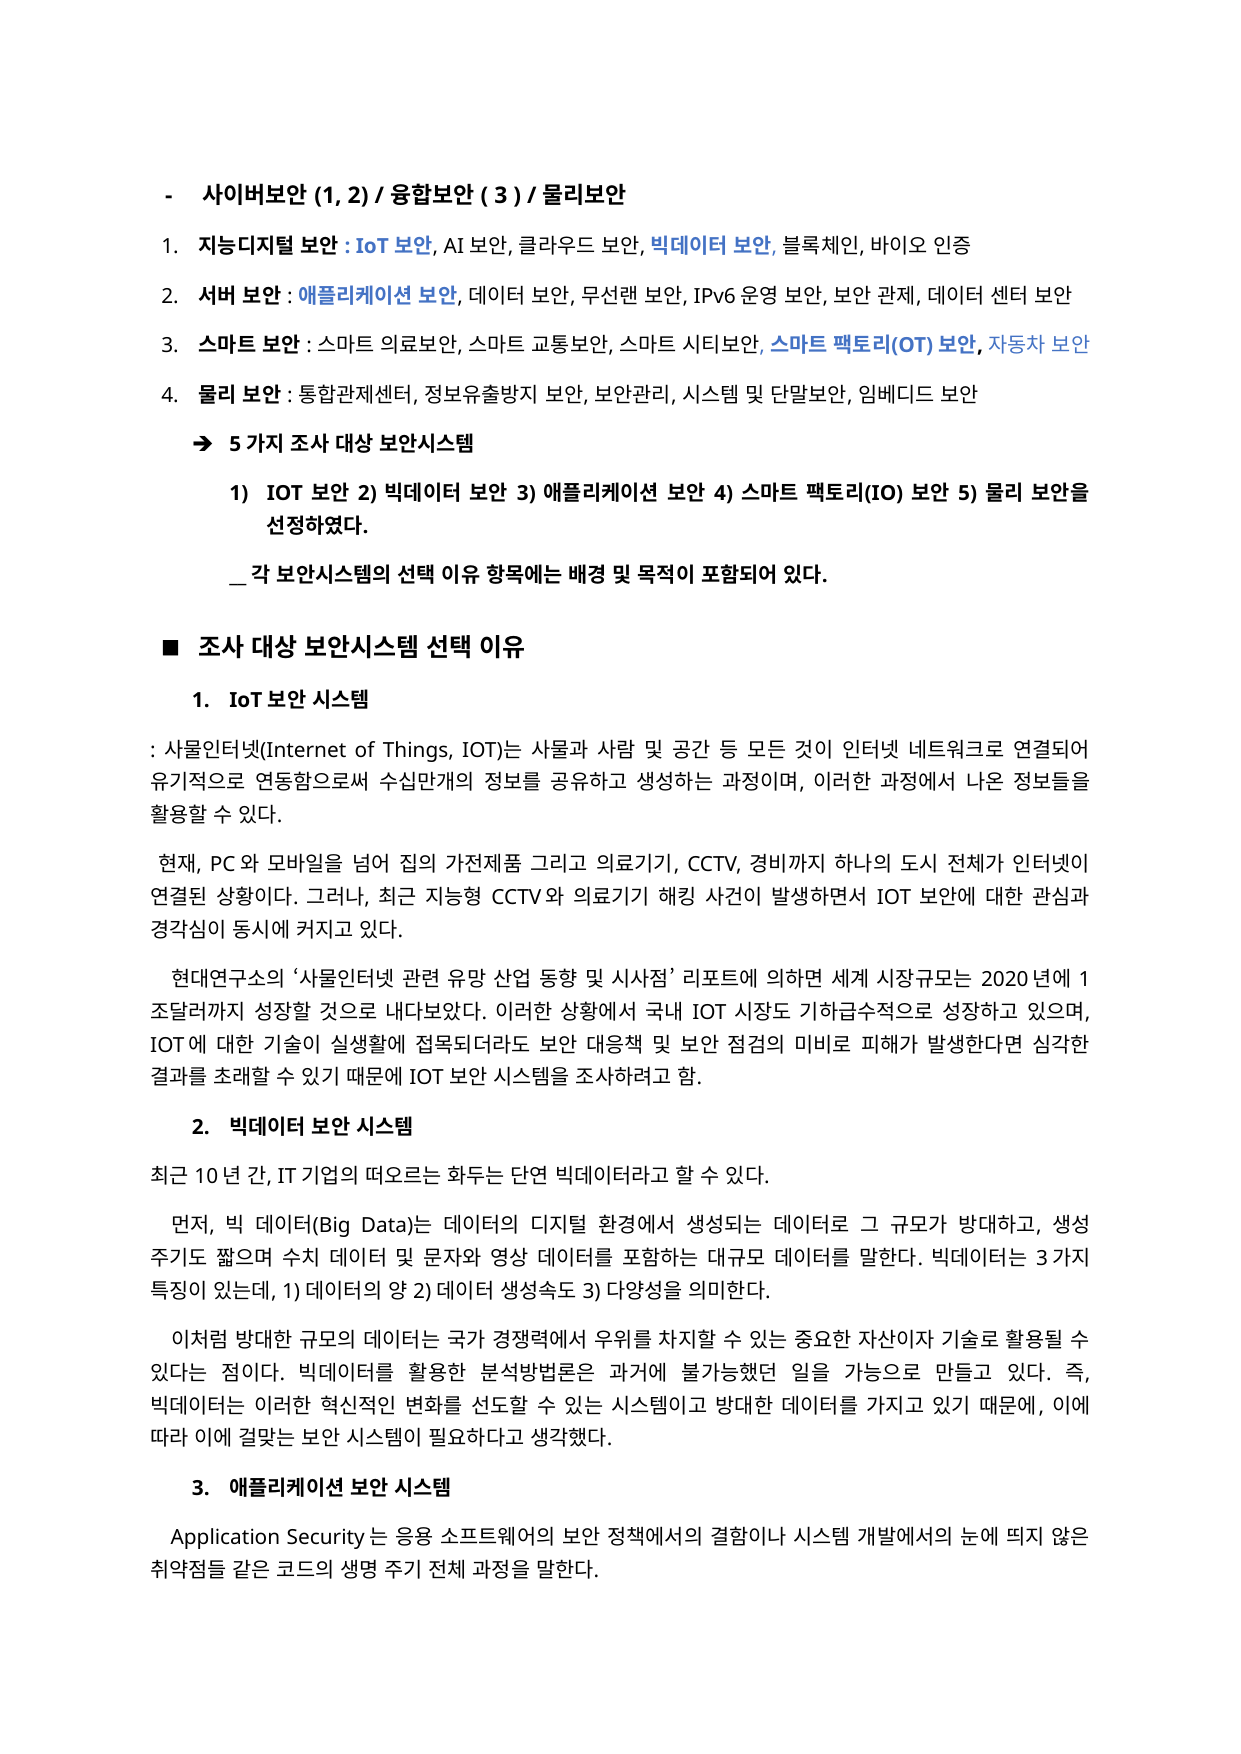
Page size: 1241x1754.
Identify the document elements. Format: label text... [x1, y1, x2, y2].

list IoT 보안 시스템 [192, 683, 1090, 714]
text 먼저, 빅 데이터(Big Data)는 데이터의 디지털 환경에서 생성되는 데이터로 그 규모가 방대하고, 생성 주기도 짧으며 수치 데이터 및 문자와 영상 데이터를 포함하는 대규모 데이터를 말한다. 빅데이터는 3가지 특징이 있는데, 1) 데이터의 양 2) 데이터 생성속도 3) 다양성을 의미한다. [150, 1209, 1090, 1304]
list 조사 대상 보안시스템 선택 이유 [161, 628, 1090, 664]
text __ 각 보안시스템의 선택 이유 항목에는 배경 및 목적이 포함되어 있다. [229, 559, 1090, 589]
text 현재, PC와 모바일을 넘어 집의 가전제품 그리고 의료기기, CCTV, 경비까지 하나의 도시 전체가 인터넷이 연결된 상황이다. 그러나, 최근 지능형 CCTV와 의료기기 해킹 사건이 발생하면서 IOT 보안에 대한 관심과 경각심이 동시에 커지고 있다. [150, 848, 1090, 943]
list 애플리케이션 보안 시스템 [192, 1471, 1090, 1501]
text Application Security는 응용 소프트웨어의 보안 정책에서의 결함이나 시스템 개발에서의 눈에 띄지 않은 취약점들 같은 코드의 생명 주기 전체 과정을 말한다. [150, 1520, 1090, 1583]
list IOT 보안 2) 빅데이터 보안 3) 애플리케이션 보안 4) 스마트 팩토리(IO) 보안 5) 물리 보안을 선정하였다. [229, 477, 1090, 540]
list 지능디지털 보안 : IoT 보안, AI 보안, 클라우드 보안, 빅데이터 보안, 블록체인, 바이오 인증 [161, 230, 1090, 260]
list 서버 보안 : 애플리케이션 보안, 데이터 보안, 무선랜 보안, IPv6운영 보안, 보안 관제, 데이터 센터 보안 [161, 279, 1090, 309]
list 물리 보안 : 통합관제센터, 정보유출방지 보안, 보안관리, 시스템 및 단말보안, 임베디드 보안 [161, 378, 1090, 408]
list 빅데이터 보안 시스템 [192, 1110, 1090, 1140]
text 현대연구소의 ‘사물인터넷 관련 유망 산업 동향 및 시사점’ 리포트에 의하면 세계 시장규모는 2020년에 1조달러까지 성장할 것으로 내다보았다. 이러한 상황에서 국내 IOT 시장도 기하급수적으로 성장하고 있으며, IOT에 대한 기술이 실생활에 접목되더라도 보안 대응책 및 보안 점검의 미비로 피해가 발생한다면 심각한 결과를 초래할 수 있기 때문에 IOT 보안 시스템을 조사하려고 함. [150, 962, 1090, 1091]
text 최근 10년 간, IT 기업의 떠오르는 화두는 단연 빅데이터라고 할 수 있다. [150, 1159, 1090, 1190]
list 사이버보안 (1, 2) / 융합보안 ( 3 ) / 물리보안 [165, 177, 1090, 211]
list 스마트 보안 : 스마트 의료보안, 스마트 교통보안, 스마트 시티보안, 스마트 팩토리(OT) 보안, 자동차 보안 [161, 328, 1090, 359]
text 이처럼 방대한 규모의 데이터는 국가 경쟁력에서 우위를 차지할 수 있는 중요한 자산이자 기술로 활용될 수 있다는 점이다. 빅데이터를 활용한 분석방법론은 과거에 불가능했던 일을 가능으로 만들고 있다. 즉, 빅데이터는 이러한 혁신적인 변화를 선도할 수 있는 시스템이고 방대한 데이터를 가지고 있기 때문에, 이에 따라 이에 걸맞는 보안 시스템이 필요하다고 생각했다. [150, 1323, 1090, 1452]
list 5 가지 조사 대상 보안시스템 [192, 427, 1090, 458]
text : 사물인터넷(Internet of Things, IOT)는 사물과 사람 및 공간 등 모든 것이 인터넷 네트워크로 연결되어 유기적으로 연동함으로써 수십만개의 정보를 공유하고 생성하는 과정이며, 이러한 과정에서 나온 정보들을 활용할 수 있다. [150, 733, 1090, 829]
